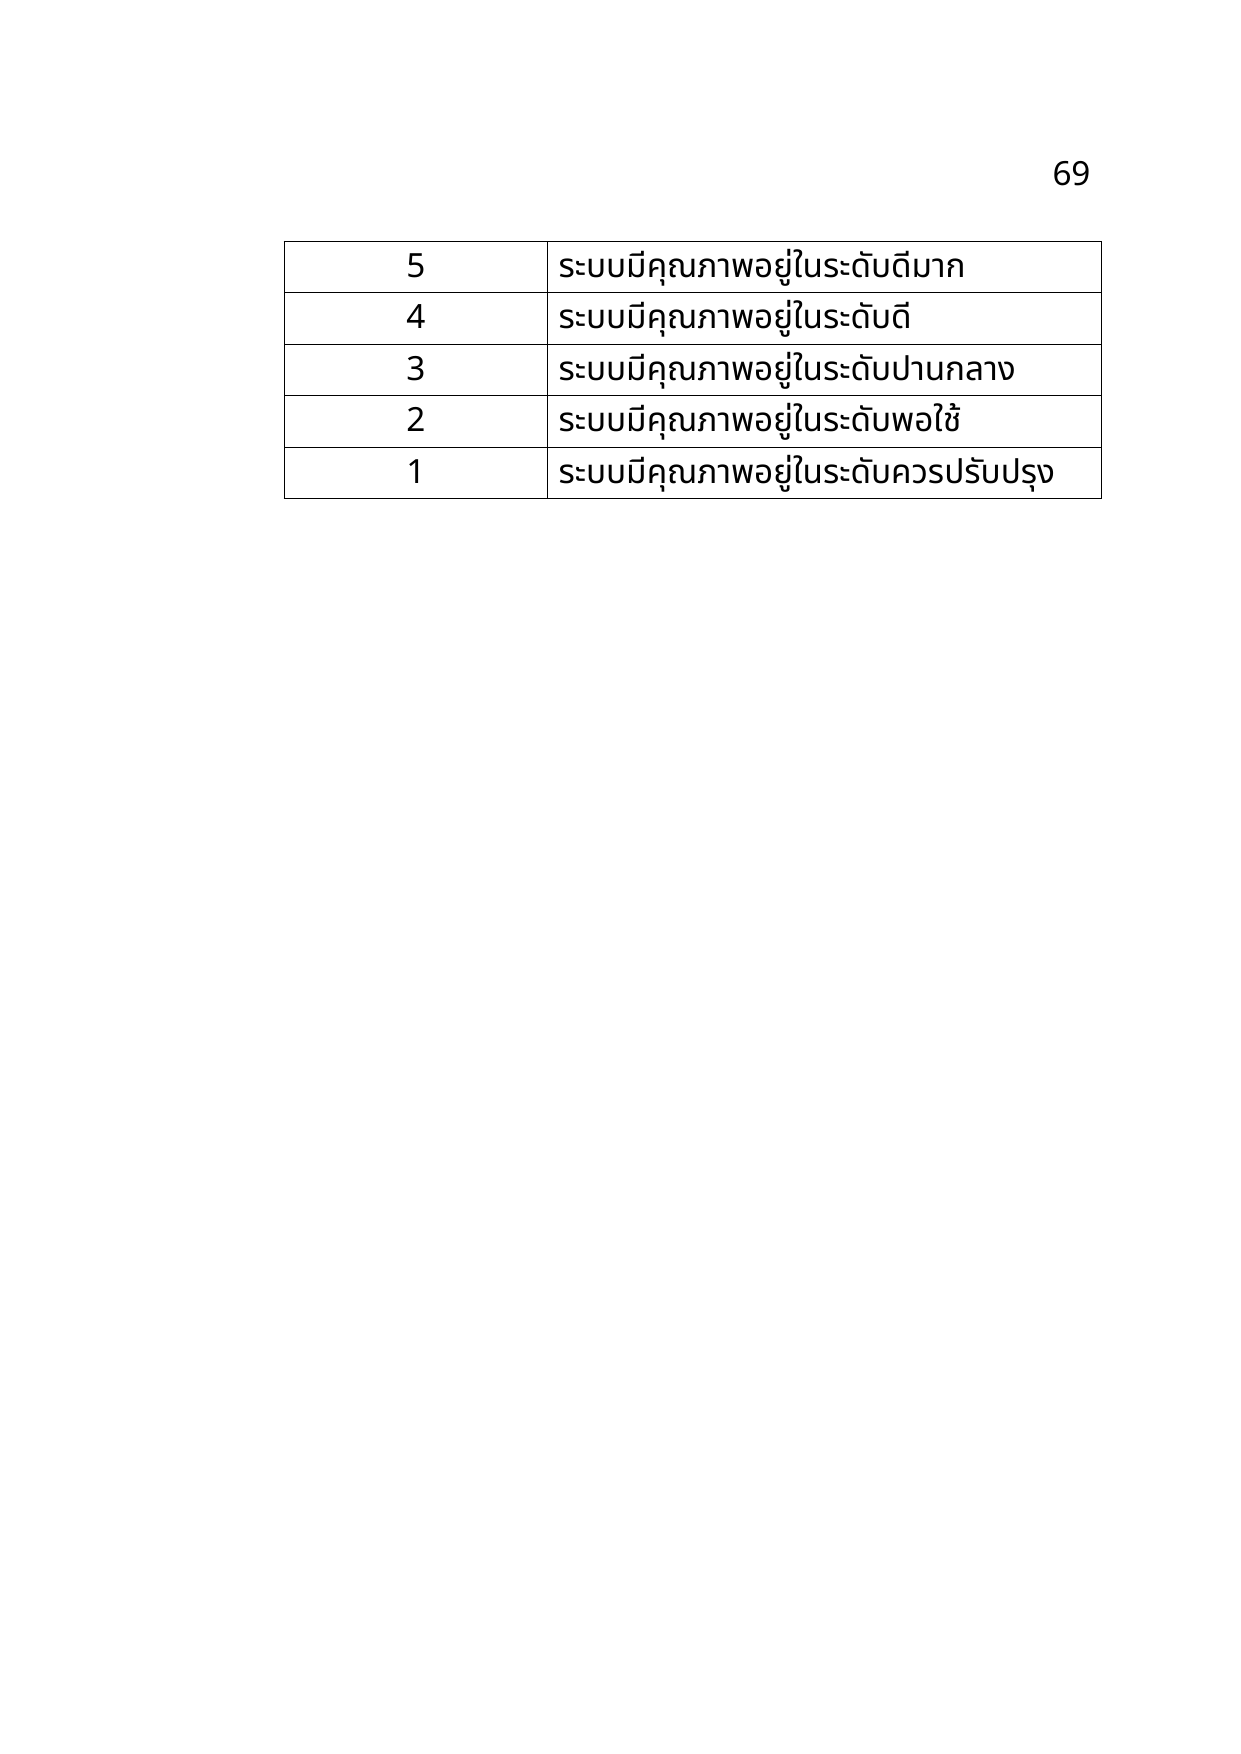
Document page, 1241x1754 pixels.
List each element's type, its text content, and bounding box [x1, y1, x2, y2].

table_cell 1 [285, 448, 547, 498]
table_cell 4 [285, 293, 547, 344]
table_cell 5 [285, 242, 547, 292]
table_cell ระบบมีคุณภาพอยู่ในระดับดี [548, 293, 1101, 344]
table_cell ระบบมีคุณภาพอยู่ในระดับพอใช้ [548, 396, 1101, 447]
table_cell ระบบมีคุณภาพอยู่ในระดับดีมาก [548, 242, 1101, 292]
table_cell ระบบมีคุณภาพอยู่ในระดับควรปรับปรุง [548, 448, 1101, 498]
table_cell ระบบมีคุณภาพอยู่ในระดับปานกลาง [548, 345, 1101, 395]
table_cell 2 [285, 396, 547, 447]
table_cell 3 [285, 345, 547, 395]
